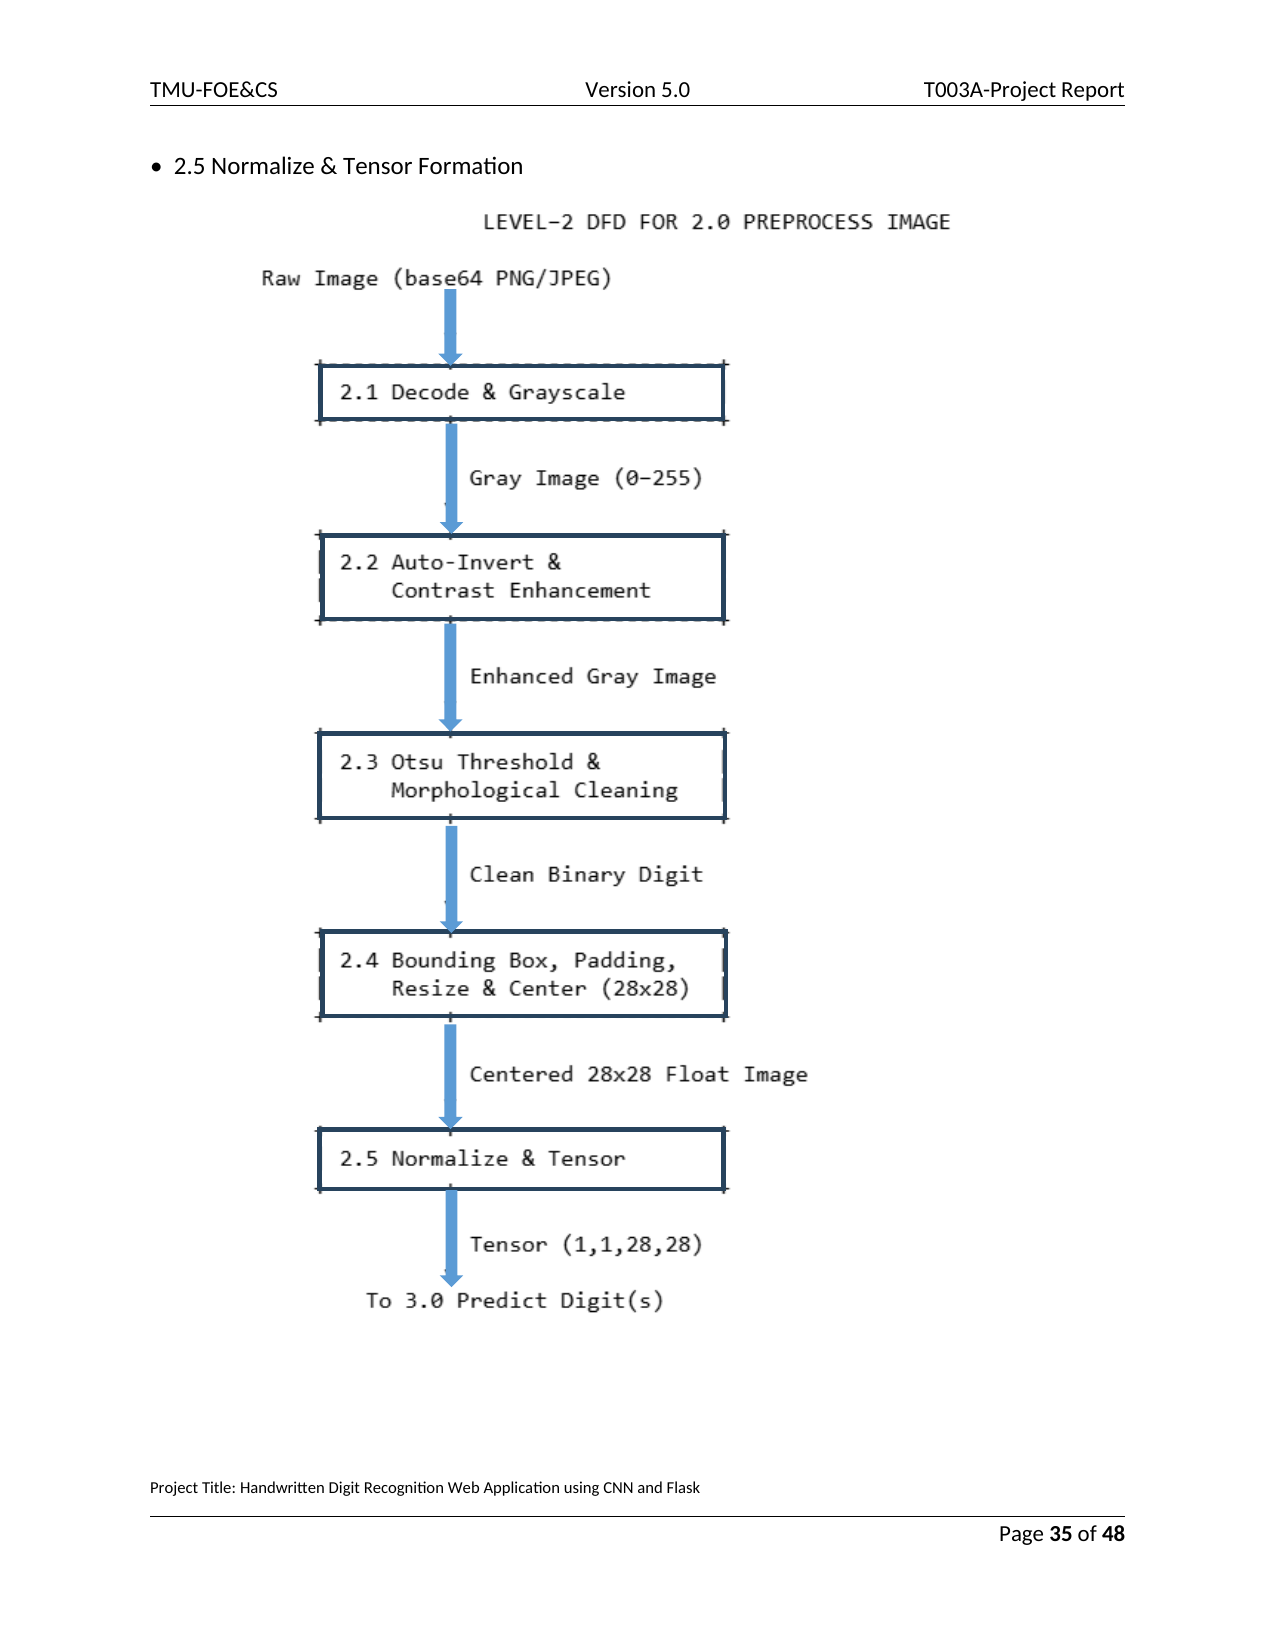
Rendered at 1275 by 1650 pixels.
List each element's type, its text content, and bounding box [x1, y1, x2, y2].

picture [232, 182, 1043, 1348]
text • 2.5 Normalize & Tensor Formation [150, 150, 1125, 181]
